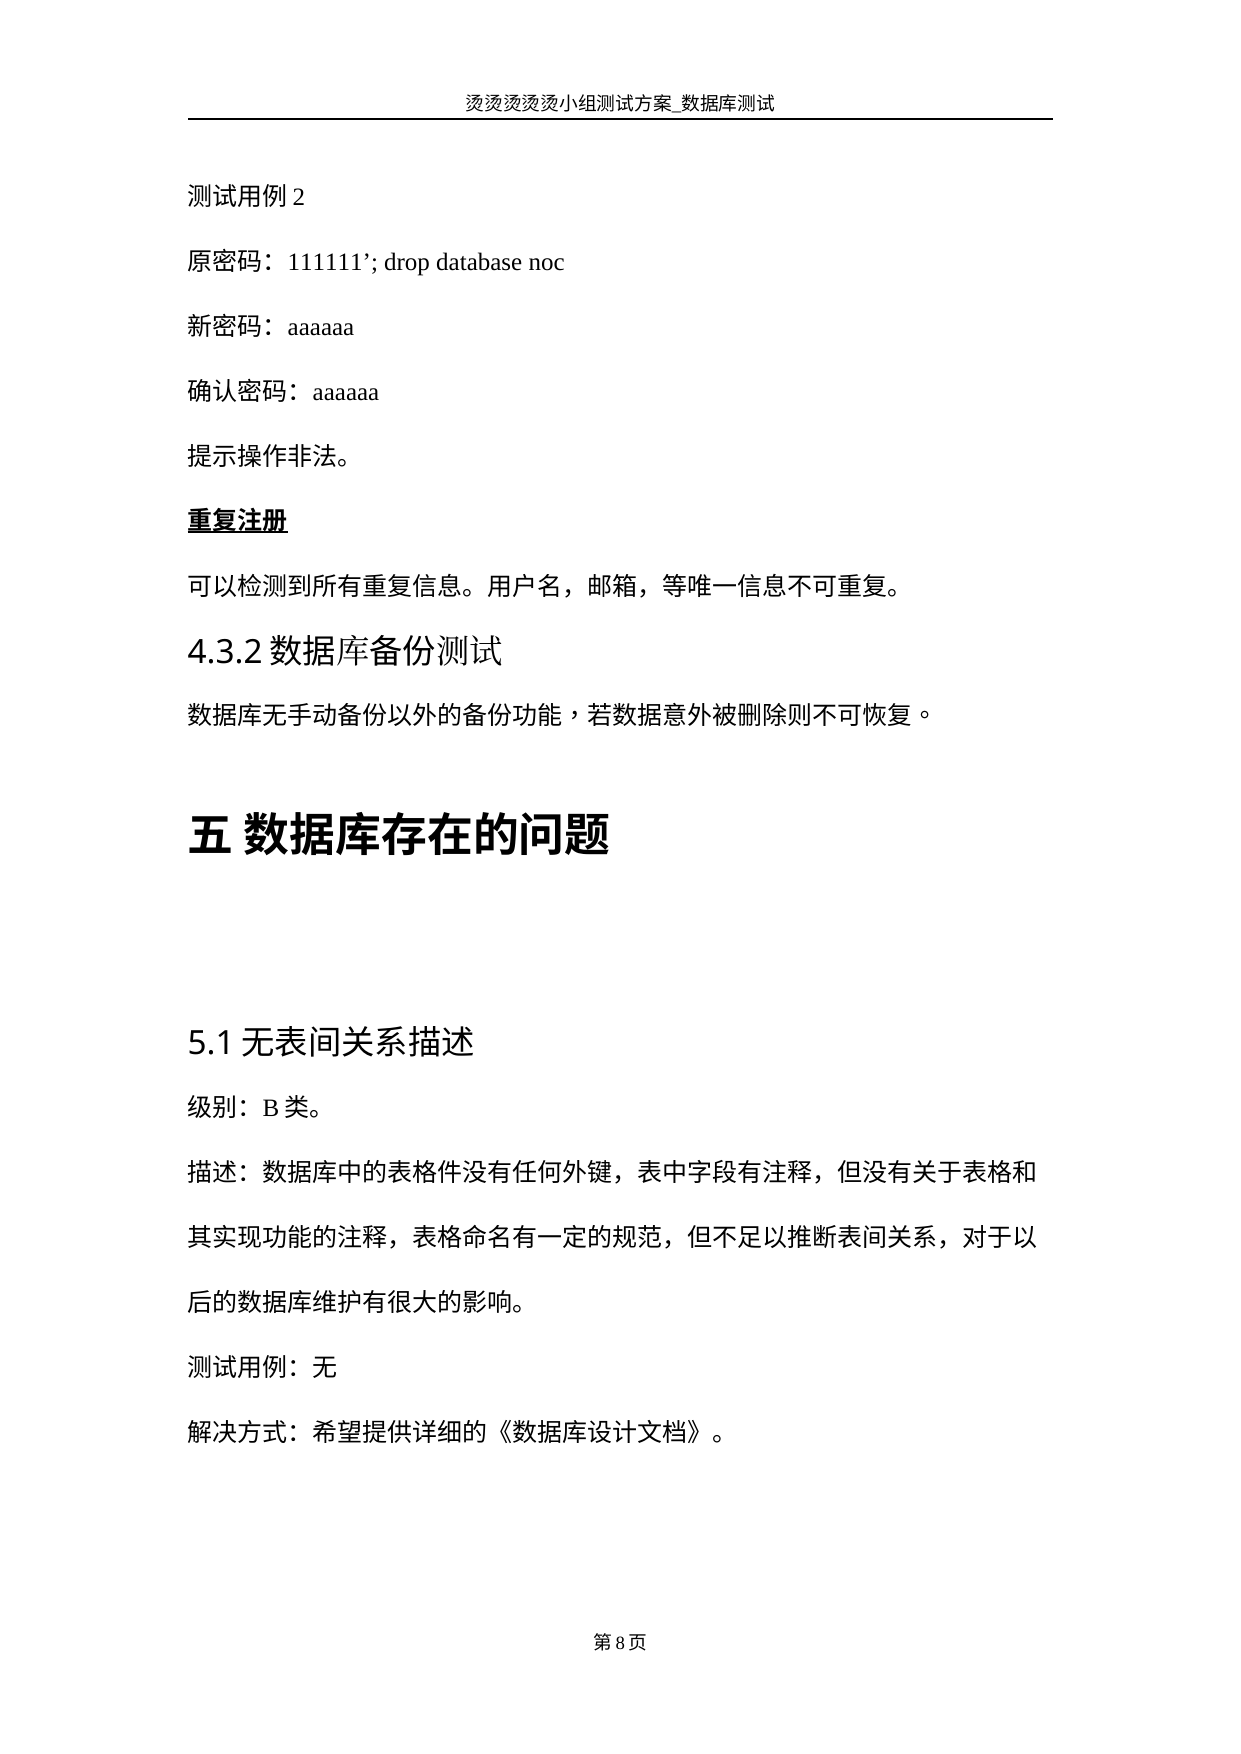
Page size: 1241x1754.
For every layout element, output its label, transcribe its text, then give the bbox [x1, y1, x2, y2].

text 级别：B类。 [187, 1073, 1053, 1138]
text 测试用例：无 [187, 1333, 1053, 1398]
text 重复注册 [187, 487, 1053, 552]
text 原密码：111111’; drop database noc [187, 227, 1053, 292]
subtitle 五 数据库存在的问题 [187, 782, 1053, 880]
text 数据库无手动备份以外的备份功能，若数据意外被删除则不可恢复。 [187, 682, 1053, 747]
text 可以检测到所有重复信息。用户名，邮箱，等唯一信息不可重复。 [187, 552, 1053, 617]
text 确认密码：aaaaaa [187, 357, 1053, 422]
text 描述：数据库中的表格件没有任何外键，表中字段有注释，但没有关于表格和其实现功能的注释，表格命名有一定的规范，但不足以推断表间关系，对于以后的数据库维护有很大的影响。 [187, 1138, 1053, 1333]
text 新密码：aaaaaa [187, 292, 1053, 357]
subtitle 5.1无表间关系描述 [187, 1008, 1053, 1073]
text 解决方式：希望提供详细的《数据库设计文档》。 [187, 1398, 1053, 1463]
text 提示操作非法。 [187, 422, 1053, 487]
subtitle 4.3.2数据库备份测试 [187, 617, 1053, 682]
text 测试用例2 [187, 162, 1053, 227]
